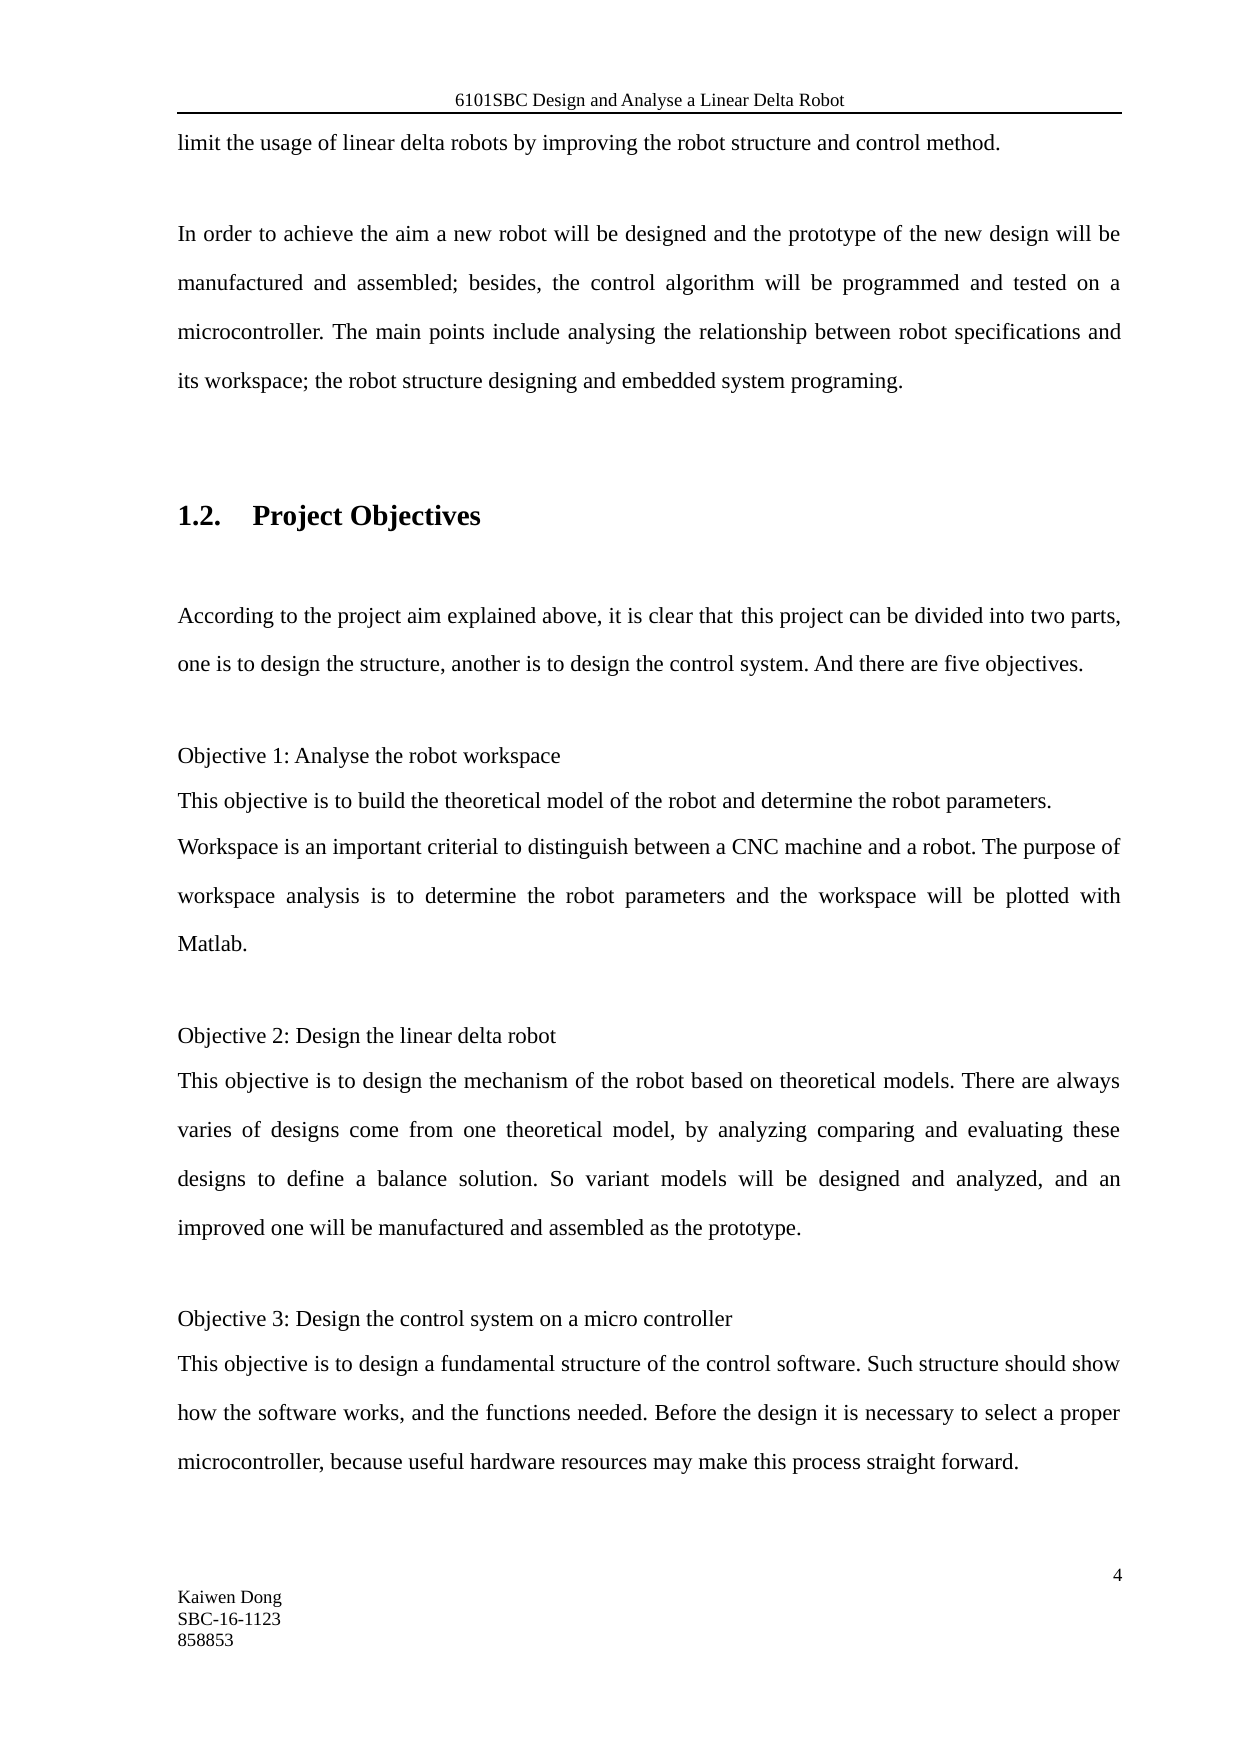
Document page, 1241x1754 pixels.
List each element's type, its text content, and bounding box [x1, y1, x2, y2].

text This objective is to design a fundamental structure of the control software. Such structure should show how the software works, and the functions needed. Before the design it is necessary to select a proper microcontroller, because useful hardware resources may make this process straight forward. [177, 1347, 1122, 1477]
text Objective 3: Design the control system on a micro controller [177, 1302, 1122, 1334]
text This objective is to build the theoretical model of the robot and determine the robot parameters. [177, 784, 1122, 817]
text Workspace is an important criterial to distinguish between a CNC machine and a robot. The purpose of workspace analysis is to determine the robot parameters and the workspace will be plotted with Matlab. [177, 830, 1122, 960]
text In order to achieve the aim a new robot will be designed and the prototype of the new design will be manufactured and assembled; besides, the control algorithm will be programmed and tested on a microcontroller. The main points include analysing the relationship between robot specifications and its workspace; the robot structure designing and embedded system programing. [177, 217, 1122, 396]
subtitle Project Objectives [177, 482, 1122, 547]
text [177, 126, 1122, 159]
text Objective 1: Analyse the robot workspace [177, 739, 1122, 771]
text This objective is to design the mechanism of the robot based on theoretical models. There are always varies of designs come from one theoretical model, by analyzing comparing and evaluating these designs to define a balance solution. So variant models will be designed and analyzed, and an improved one will be manufactured and assembled as the prototype. [177, 1064, 1122, 1243]
text According to the project aim explained above, it is clear that this project can be divided into two parts, one is to design the structure, another is to design the control system. And there are five objectives. [177, 599, 1122, 680]
text Objective 2: Design the linear delta robot [177, 1019, 1122, 1051]
